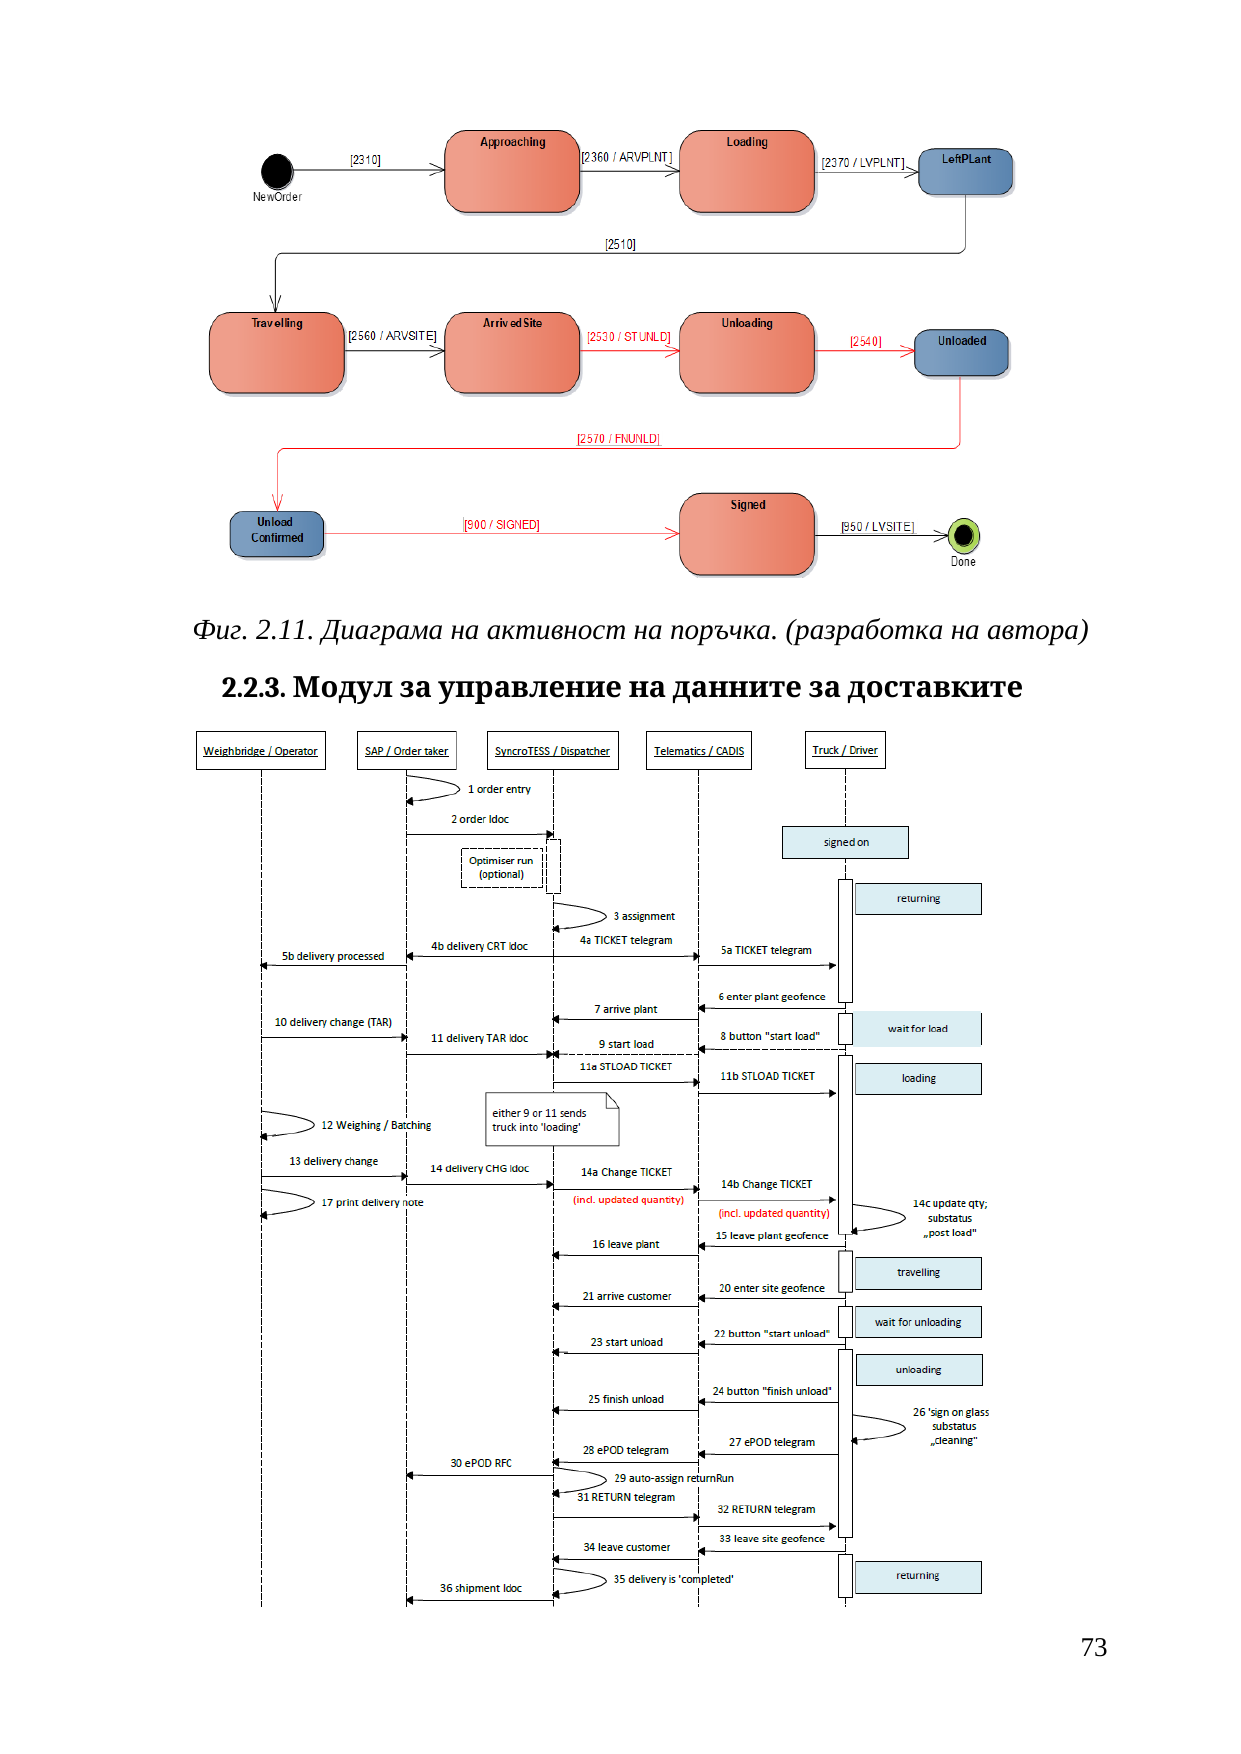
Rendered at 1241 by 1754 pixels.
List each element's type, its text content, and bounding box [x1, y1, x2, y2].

subtitle 2.2.3. Модул за управление на данните за доставките [133, 671, 1107, 704]
picture [192, 727, 989, 1607]
title Фиг. 2.11. Диаграма на активност на поръчка. (разработка на автора) [133, 612, 1107, 646]
picture [192, 118, 1030, 588]
